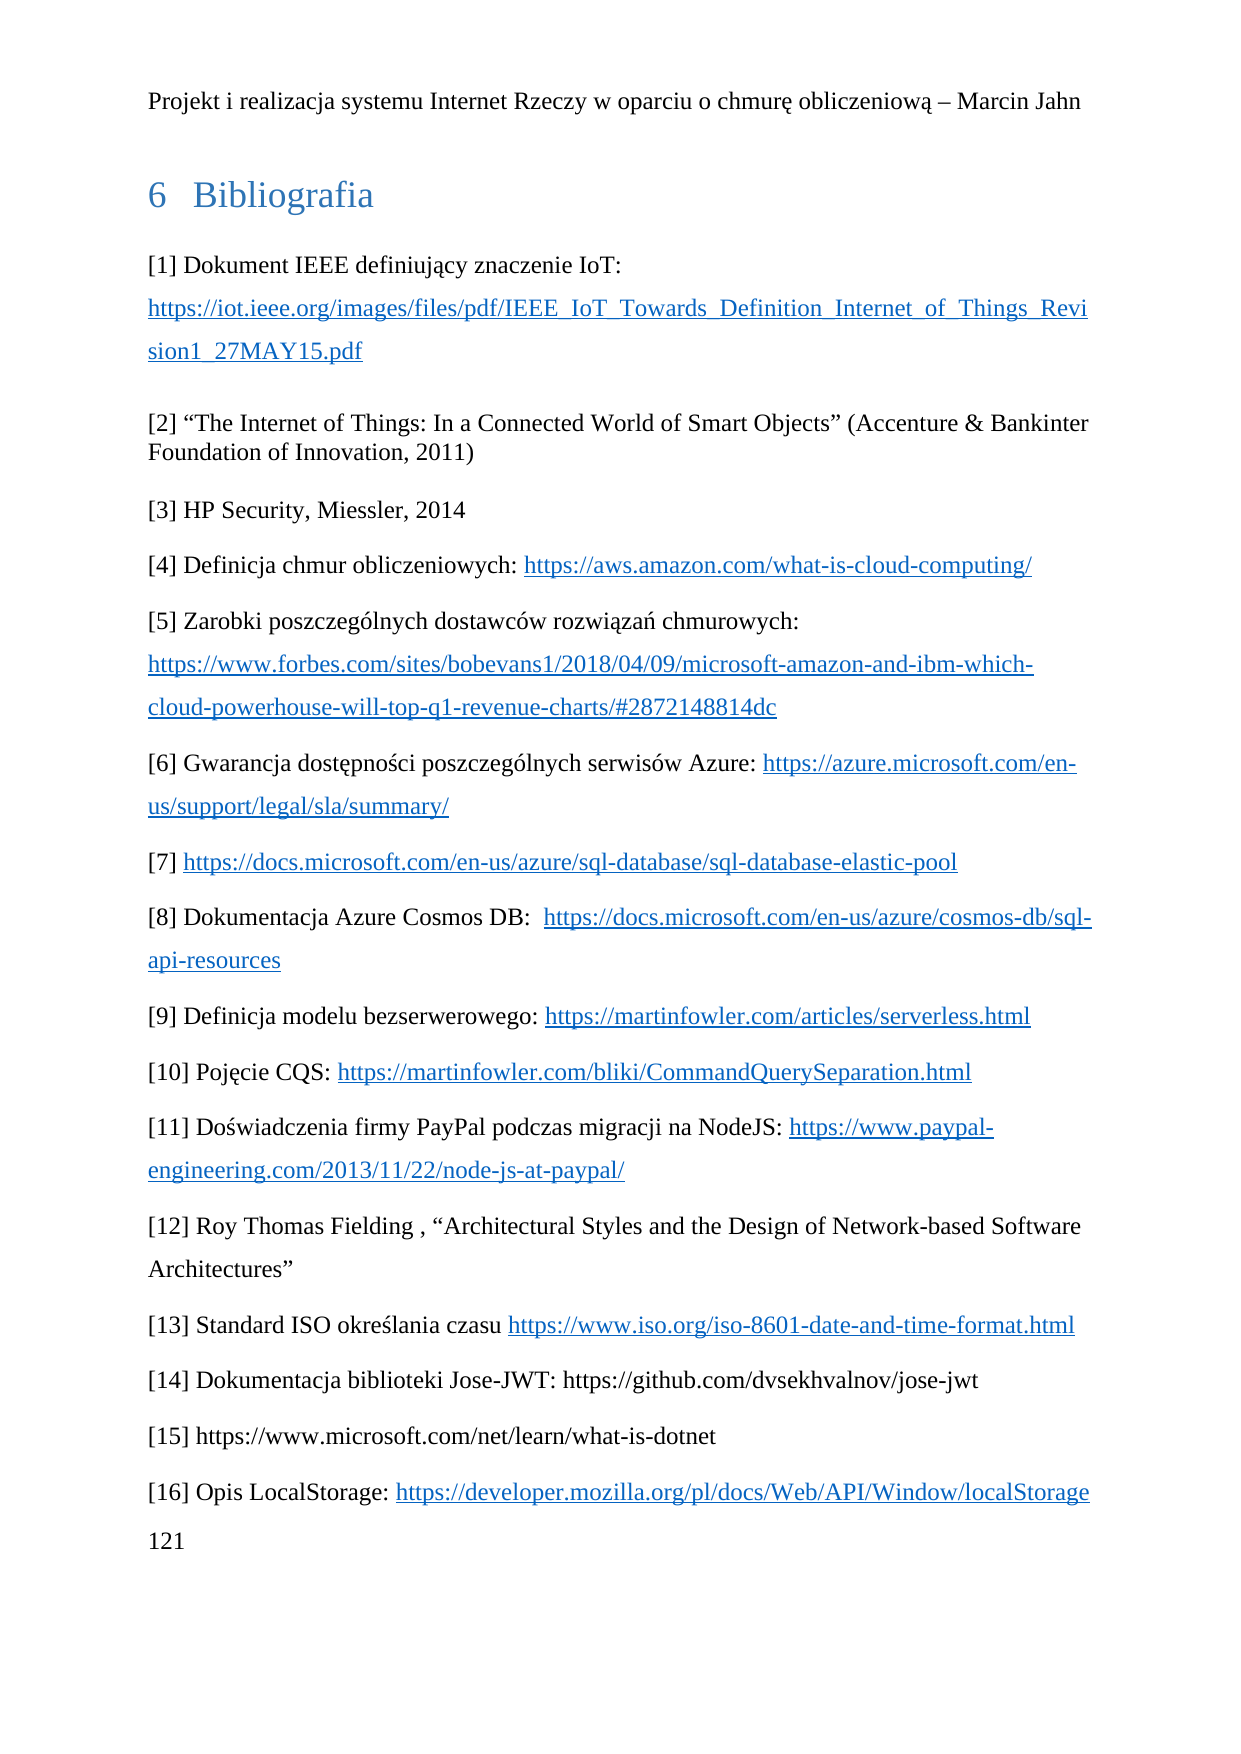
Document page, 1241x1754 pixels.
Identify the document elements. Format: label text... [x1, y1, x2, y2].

text [14] Dokumentacja biblioteki Jose-JWT: https://github.com/dvsekhvalnov/jose-jwt [148, 1366, 1093, 1394]
text [13] Standard ISO określania czasu https://www.iso.org/iso-8601-date-and-time-format.html [148, 1310, 1093, 1339]
text [10] Pojęcie CQS: https://martinfowler.com/bliki/CommandQuerySeparation.html [148, 1057, 1093, 1086]
subtitle Bibliografia [148, 173, 1093, 216]
text [3] HP Security, Miessler, 2014 [148, 495, 1093, 524]
text [7] https://docs.microsoft.com/en-us/azure/sql-database/sql-database-elastic-pool [148, 847, 1093, 876]
text [2] “The Internet of Things: In a Connected World of Smart Objects” (Accenture & Bankinter Foundation of Innovation, 2011) [148, 408, 1093, 466]
text [1] Dokument IEEE definiujący znaczenie IoT: https://iot.ieee.org/images/files/pdf/IEEE_IoT_Towards_Definition_Internet_of_Things_Revision1_27MAY15.pdf [148, 250, 1093, 365]
text [5] Zarobki poszczególnych dostawców rozwiązań chmurowych: https://www.forbes.com/sites/bobevans1/2018/04/09/microsoft-amazon-and-ibm-which-cloud-powerhouse-will-top-q1-revenue-charts/#2872148814dc [148, 606, 1093, 721]
text [16] Opis LocalStorage: https://developer.mozilla.org/pl/docs/Web/API/Window/localStorage [148, 1477, 1093, 1506]
text [6] Gwarancja dostępności poszczególnych serwisów Azure: https://azure.microsoft.com/en-us/support/legal/sla/summary/ [148, 748, 1093, 820]
text [12] Roy Thomas Fielding , “Architectural Styles and the Design of Network-based Software Architectures” [148, 1211, 1093, 1283]
text [11] Doświadczenia firmy PayPal podczas migracji na NodeJS: https://www.paypal-engineering.com/2013/11/22/node-js-at-paypal/ [148, 1112, 1093, 1184]
text [15] https://www.microsoft.com/net/learn/what-is-dotnet [148, 1421, 1093, 1450]
text [9] Definicja modelu bezserwerowego: https://martinfowler.com/articles/serverless.html [148, 1001, 1093, 1030]
text [8] Dokumentacja Azure Cosmos DB: https://docs.microsoft.com/en-us/azure/cosmos-db/sql-api-resources [148, 902, 1093, 974]
text [4] Definicja chmur obliczeniowych: https://aws.amazon.com/what-is-cloud-computing/ [148, 551, 1093, 579]
